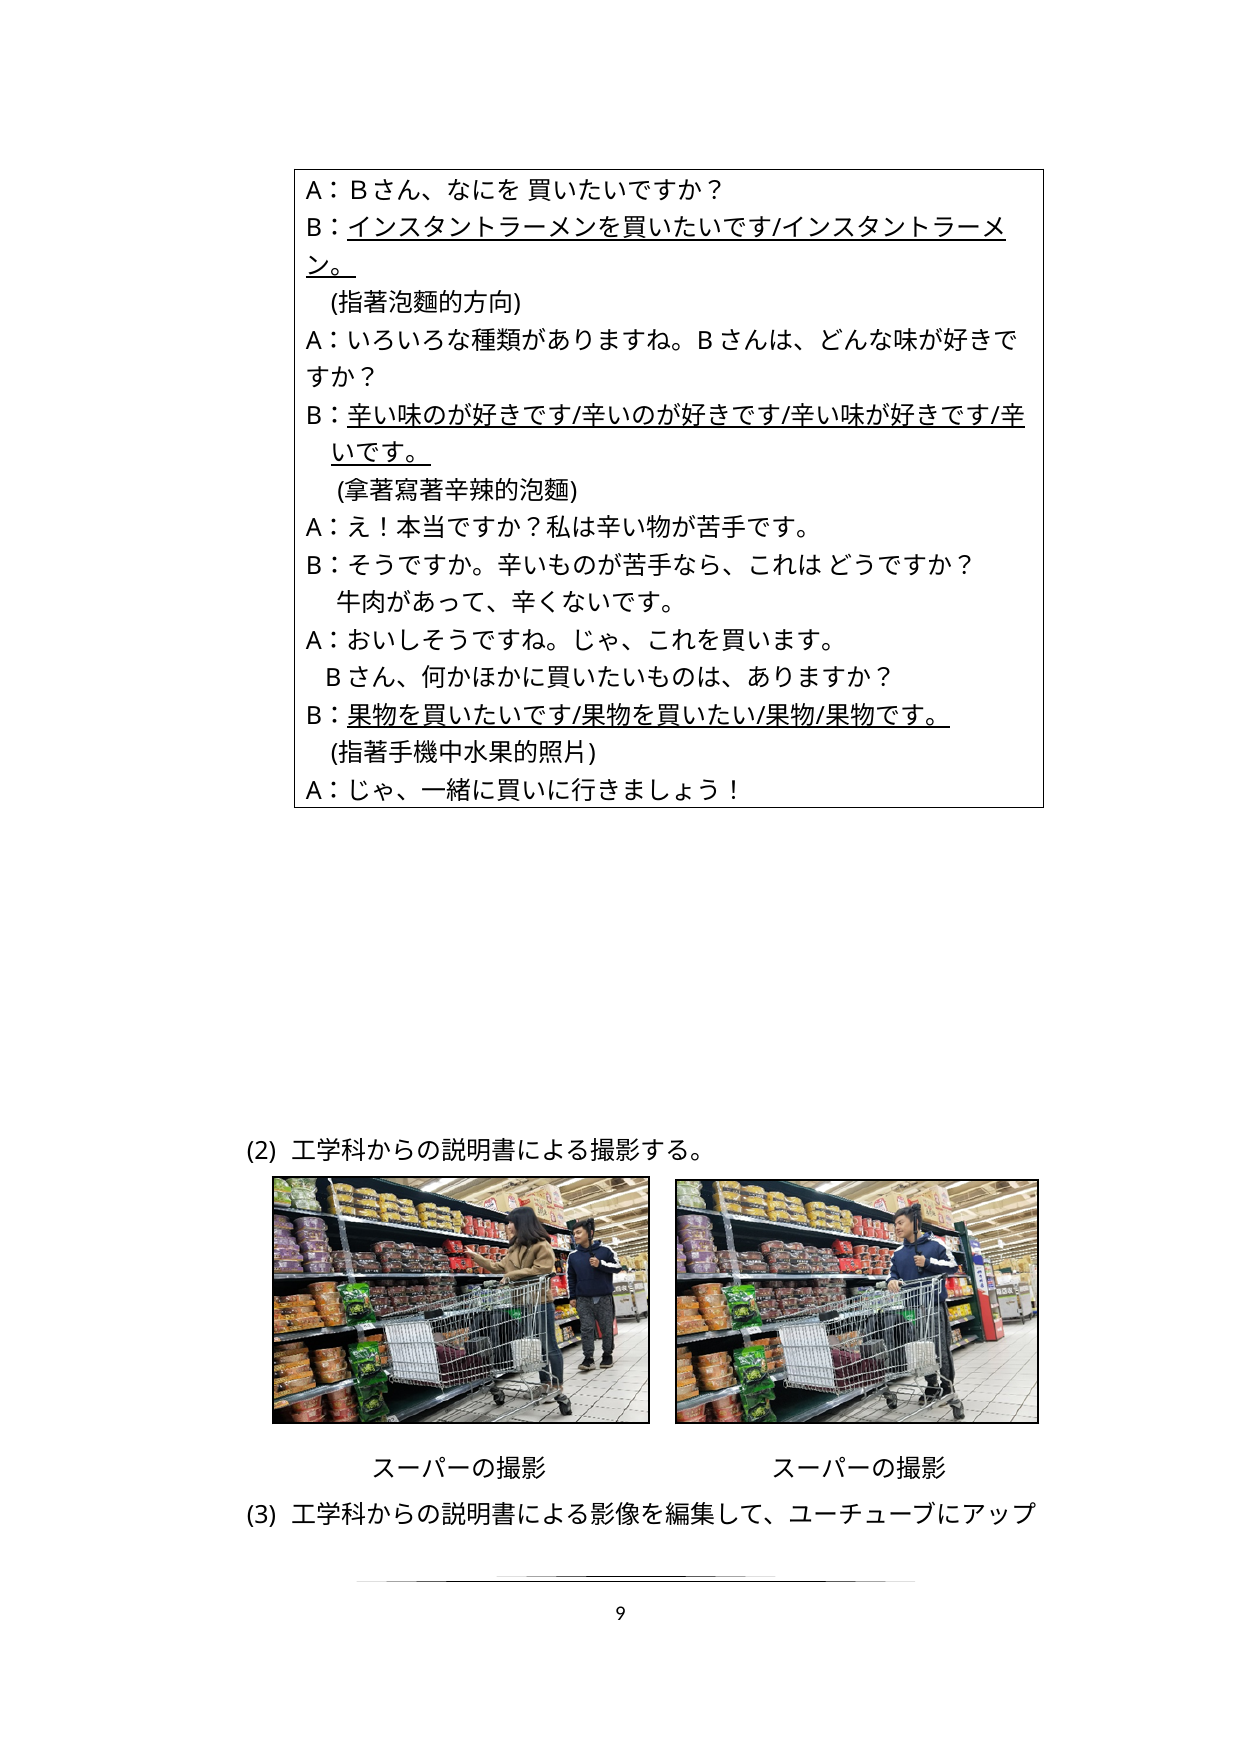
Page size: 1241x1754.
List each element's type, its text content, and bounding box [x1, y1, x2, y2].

text スーパーの撮影 スーパーの撮影 [247, 1448, 1053, 1485]
picture [677, 1181, 1037, 1422]
list 工学科からの説明書による撮影する。 [247, 1129, 1053, 1167]
table_cell A：Ｂさん、なにを 買いたいですか？ B：インスタントラーメンを買いたいです/インスタントラーメン。 (指著泡麵的方向) A：いろいろな種類がありますね。Bさんは、どんな味が好きですか？ B：辛い味のが好きです/辛いのが好きです/辛い味が好きです/辛いです。 (拿著寫著辛辣的泡麵) A：え！本当ですか？私は辛い物が苦手です。 B：そうですか。辛いものが苦手なら、これは どうですか？ 牛肉があって、辛くないです。 A：おいしそうですね。じゃ、これを買います。 Bさん、何かほかに買いたいものは、ありますか？ B：果物を買いたいです/果物を買いたい/果物/果物です。 (指著手機中水果的照片) A：じゃ、一緒に買いに行きましょう！ [295, 170, 1043, 807]
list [247, 1494, 1053, 1532]
picture [274, 1178, 648, 1422]
